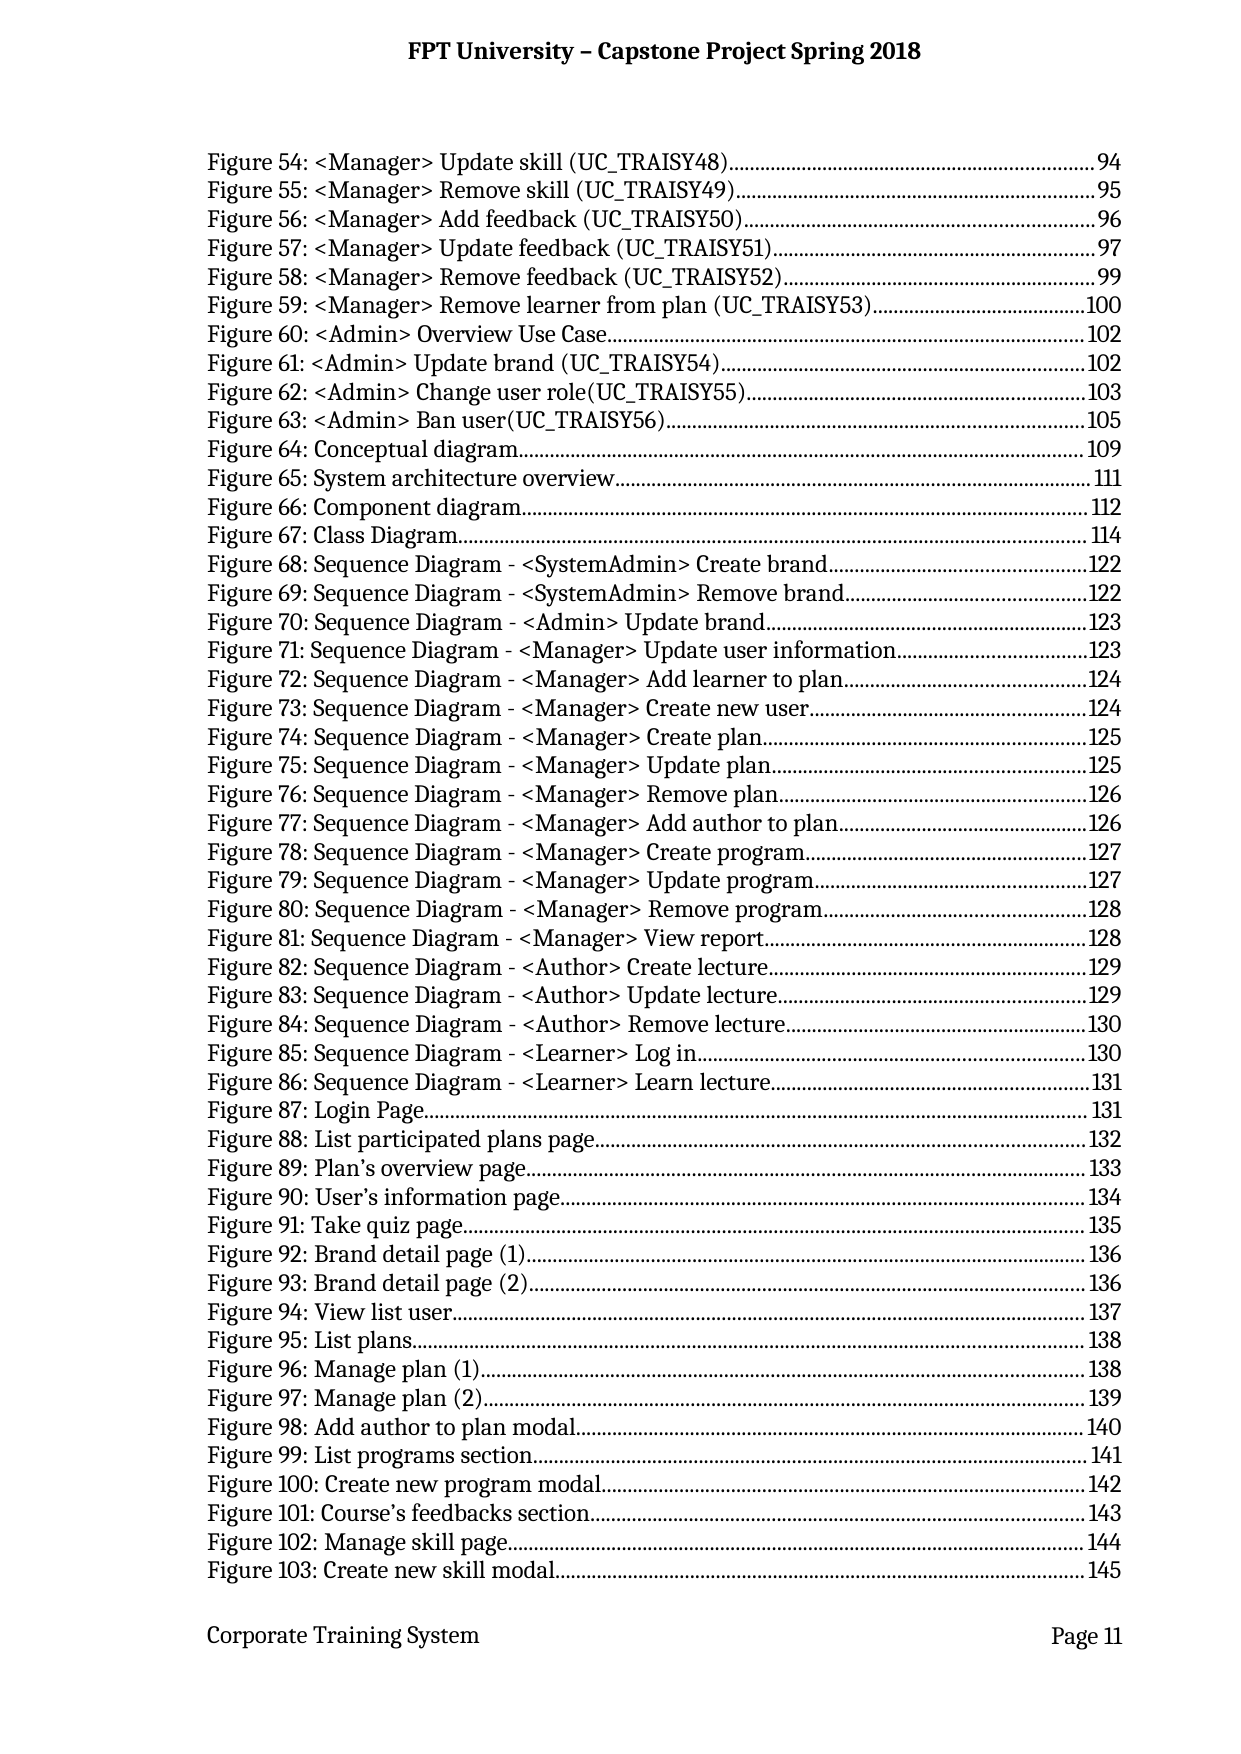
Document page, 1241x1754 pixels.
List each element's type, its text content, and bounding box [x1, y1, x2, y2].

text Figure 97: Manage plan (2) 139 [207, 1384, 1122, 1413]
text Figure 55: <Manager> Remove skill (UC_TRAISY49) 95 [207, 176, 1122, 205]
text Figure 81: Sequence Diagram - <Manager> View report 128 [207, 924, 1122, 953]
text Figure 59: <Manager> Remove learner from plan (UC_TRAISY53) 100 [207, 291, 1122, 320]
text Figure 54: <Manager> Update skill (UC_TRAISY48) 94 [207, 148, 1122, 176]
text Figure 90: User’s information page 134 [207, 1183, 1122, 1211]
text Figure 102: Manage skill page 144 [207, 1528, 1122, 1556]
text Figure 57: <Manager> Update feedback (UC_TRAISY51) 97 [207, 234, 1122, 263]
text Figure 92: Brand detail page (1) 136 [207, 1240, 1122, 1269]
text Figure 65: System architecture overview 111 [207, 464, 1122, 493]
text Figure 56: <Manager> Add feedback (UC_TRAISY50) 96 [207, 205, 1122, 234]
text Figure 99: List programs section 141 [207, 1441, 1122, 1470]
text Figure 80: Sequence Diagram - <Manager> Remove program 128 [207, 895, 1122, 924]
text Figure 94: View list user 137 [207, 1298, 1122, 1326]
text Figure 87: Login Page 131 [207, 1096, 1122, 1125]
text Figure 62: <Admin> Change user role(UC_TRAISY55) 103 [207, 378, 1122, 406]
text Figure 58: <Manager> Remove feedback (UC_TRAISY52) 99 [207, 263, 1122, 291]
text Figure 85: Sequence Diagram - <Learner> Log in 130 [207, 1039, 1122, 1068]
text Figure 103: Create new skill modal 145 [207, 1556, 1122, 1585]
text Figure 66: Component diagram 112 [207, 493, 1122, 521]
text Figure 79: Sequence Diagram - <Manager> Update program 127 [207, 866, 1122, 895]
text Figure 73: Sequence Diagram - <Manager> Create new user 124 [207, 694, 1122, 723]
text Figure 76: Sequence Diagram - <Manager> Remove plan 126 [207, 780, 1122, 809]
text Figure 96: Manage plan (1) 138 [207, 1355, 1122, 1384]
text Figure 64: Conceptual diagram 109 [207, 435, 1122, 464]
text Figure 101: Course’s feedbacks section 143 [207, 1499, 1122, 1528]
text Figure 67: Class Diagram 114 [207, 521, 1122, 550]
text Figure 71: Sequence Diagram - <Manager> Update user information 123 [207, 636, 1122, 665]
text Figure 86: Sequence Diagram - <Learner> Learn lecture 131 [207, 1068, 1122, 1096]
text Figure 68: Sequence Diagram - <SystemAdmin> Create brand 122 [207, 550, 1122, 579]
text Figure 95: List plans 138 [207, 1326, 1122, 1355]
text Figure 84: Sequence Diagram - <Author> Remove lecture 130 [207, 1010, 1122, 1039]
text Figure 83: Sequence Diagram - <Author> Update lecture 129 [207, 981, 1122, 1010]
text Figure 69: Sequence Diagram - <SystemAdmin> Remove brand 122 [207, 579, 1122, 608]
text Figure 78: Sequence Diagram - <Manager> Create program 127 [207, 838, 1122, 866]
text Figure 63: <Admin> Ban user(UC_TRAISY56) 105 [207, 406, 1122, 435]
text Figure 61: <Admin> Update brand (UC_TRAISY54) 102 [207, 349, 1122, 378]
text Figure 89: Plan’s overview page 133 [207, 1154, 1122, 1183]
text Figure 60: <Admin> Overview Use Case 102 [207, 320, 1122, 349]
text Figure 100: Create new program modal 142 [207, 1470, 1122, 1499]
text Figure 82: Sequence Diagram - <Author> Create lecture 129 [207, 953, 1122, 981]
text Figure 88: List participated plans page 132 [207, 1125, 1122, 1154]
text Figure 74: Sequence Diagram - <Manager> Create plan 125 [207, 723, 1122, 751]
text Figure 72: Sequence Diagram - <Manager> Add learner to plan 124 [207, 665, 1122, 694]
text Figure 98: Add author to plan modal 140 [207, 1413, 1122, 1441]
text Figure 91: Take quiz page 135 [207, 1211, 1122, 1240]
text Figure 75: Sequence Diagram - <Manager> Update plan 125 [207, 751, 1122, 780]
text Figure 70: Sequence Diagram - <Admin> Update brand 123 [207, 608, 1122, 636]
text Figure 93: Brand detail page (2) 136 [207, 1269, 1122, 1298]
text Figure 77: Sequence Diagram - <Manager> Add author to plan 126 [207, 809, 1122, 838]
